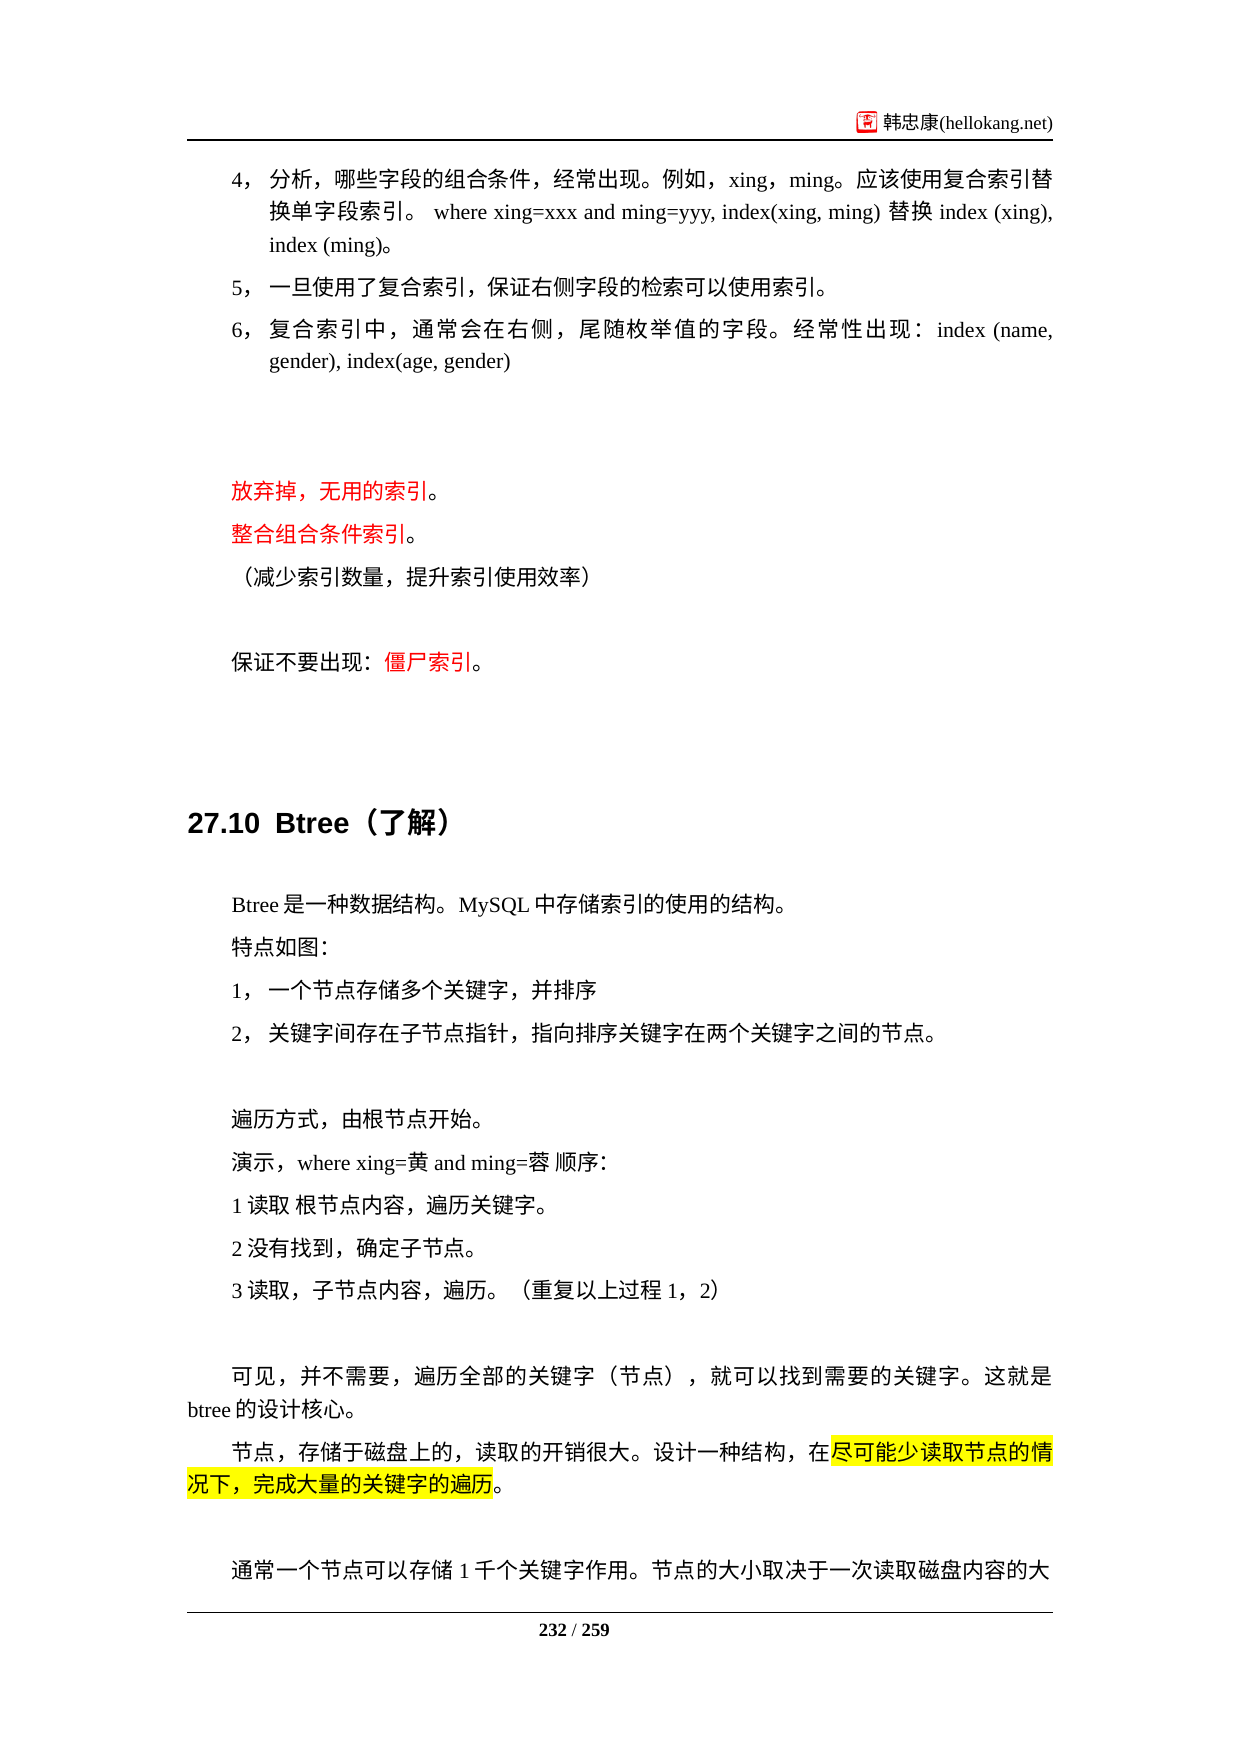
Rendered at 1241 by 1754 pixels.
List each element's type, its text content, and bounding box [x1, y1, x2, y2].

text 演示，where xing=黄 and ming=蓉 顺序： [187, 1144, 1053, 1177]
text 3读取，子节点内容，遍历。（重复以上过程1，2） [187, 1273, 1053, 1306]
text 整合组合条件索引。 [187, 516, 1053, 549]
text 遍历方式，由根节点开始。 [187, 1101, 1053, 1134]
list 一旦使用了复合索引，保证右侧字段的检索可以使用索引。 [231, 269, 1053, 302]
subtitle Btree（了解） [187, 788, 1053, 853]
picture [856, 111, 878, 133]
text 1读取 根节点内容，遍历关键字。 [187, 1187, 1053, 1220]
text 2没有找到，确定子节点。 [187, 1230, 1053, 1263]
text Btree是一种数据结构。MySQL中存储索引的使用的结构。 [187, 887, 1053, 919]
text 可见，并不需要，遍历全部的关键字（节点），就可以找到需要的关键字。这就是btree的设计核心。 [187, 1359, 1053, 1424]
text 节点，存储于磁盘上的，读取的开销很大。设计一种结构，在尽可能少读取节点的情况下，完成大量的关键字的遍历。 [187, 1434, 1053, 1499]
text 保证不要出现：僵尸索引。 [187, 645, 1053, 677]
text 放弃掉，无用的索引。 [187, 473, 1053, 506]
list 复合索引中，通常会在右侧，尾随枚举值的字段。经常性出现：index (name, gender), index(age, gender) [231, 312, 1053, 377]
list 一个节点存储多个关键字，并排序 [231, 973, 1053, 1005]
text （减少索引数量，提升索引使用效率） [187, 559, 1053, 592]
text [187, 1553, 1053, 1585]
list 分析，哪些字段的组合条件，经常出现。例如，xing，ming。应该使用复合索引替换单字段索引。 where xing=xxx and ming=yyy, index(xing, ming) 替换 index (xing), index (ming)。 [231, 161, 1053, 259]
text 特点如图： [187, 930, 1053, 962]
list 关键字间存在子节点指针，指向排序关键字在两个关键字之间的节点。 [231, 1016, 1053, 1048]
